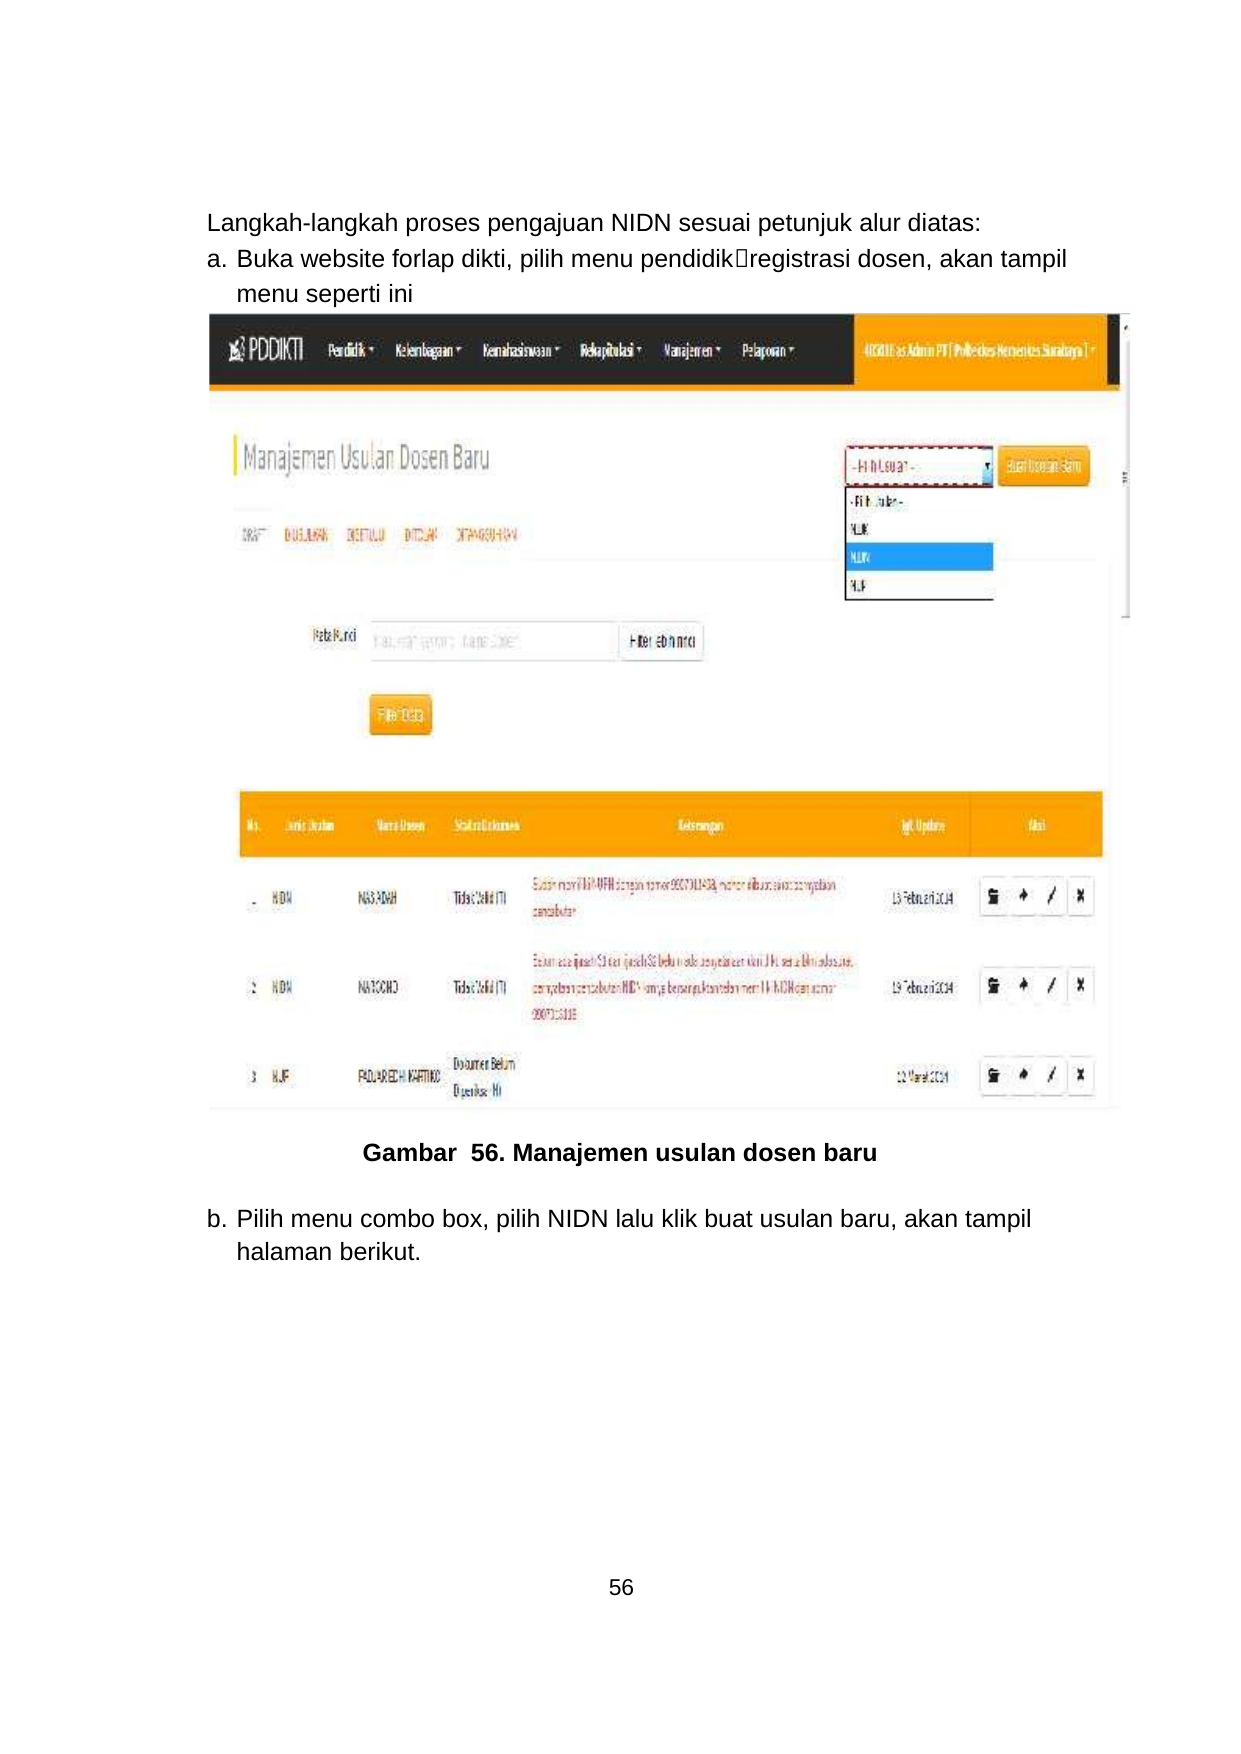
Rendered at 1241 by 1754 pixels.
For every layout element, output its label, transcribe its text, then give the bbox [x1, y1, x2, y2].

list Buka website forlap dikti, pilih menu pendidikregistrasi dosen, akan tampil menu seperti ini [207, 241, 1092, 308]
picture [209, 313, 1131, 1117]
list Pilih menu combo box, pilih NIDN lalu klik buat usulan baru, akan tampil halaman berikut. [207, 1204, 1092, 1266]
text Langkah-langkah proses pengajuan NIDN sesuai petunjuk alur diatas: [207, 208, 1142, 237]
